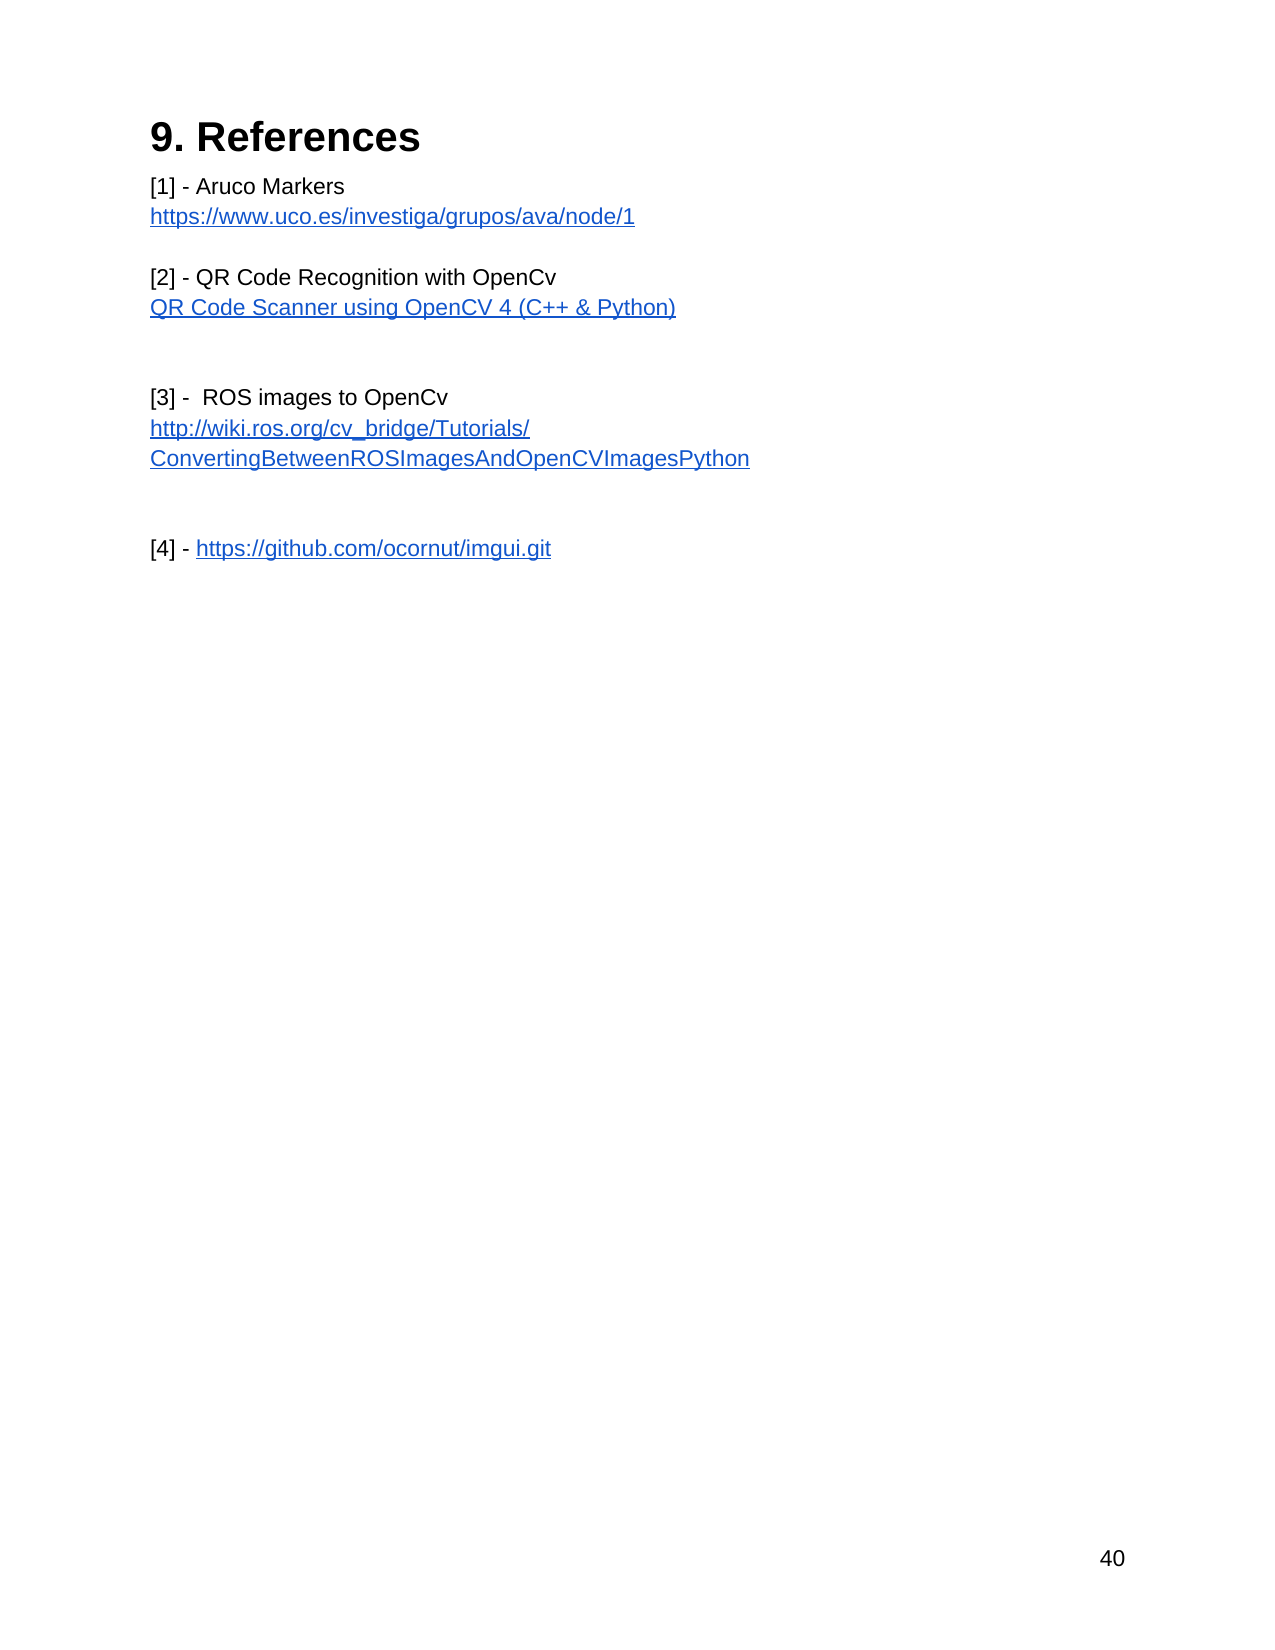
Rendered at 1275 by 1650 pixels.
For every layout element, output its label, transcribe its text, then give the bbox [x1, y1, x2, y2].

text [2] - QR Code Recognition with OpenCv [150, 263, 1125, 290]
text [3] - ROS images to OpenCv [150, 384, 1125, 411]
text QR Code Scanner using OpenCV 4 (C++ & Python) [150, 294, 1125, 320]
text [1] - Aruco Markers [150, 173, 1125, 199]
text [4] - https://github.com/ocornut/imgui.git [150, 535, 1125, 562]
text https://www.uco.es/investiga/grupos/ava/node/1 [150, 203, 1125, 229]
subtitle 9. References [150, 112, 1125, 160]
text http://wiki.ros.org/cv_bridge/Tutorials/ConvertingBetweenROSImagesAndOpenCVImagesPython [150, 414, 1125, 471]
